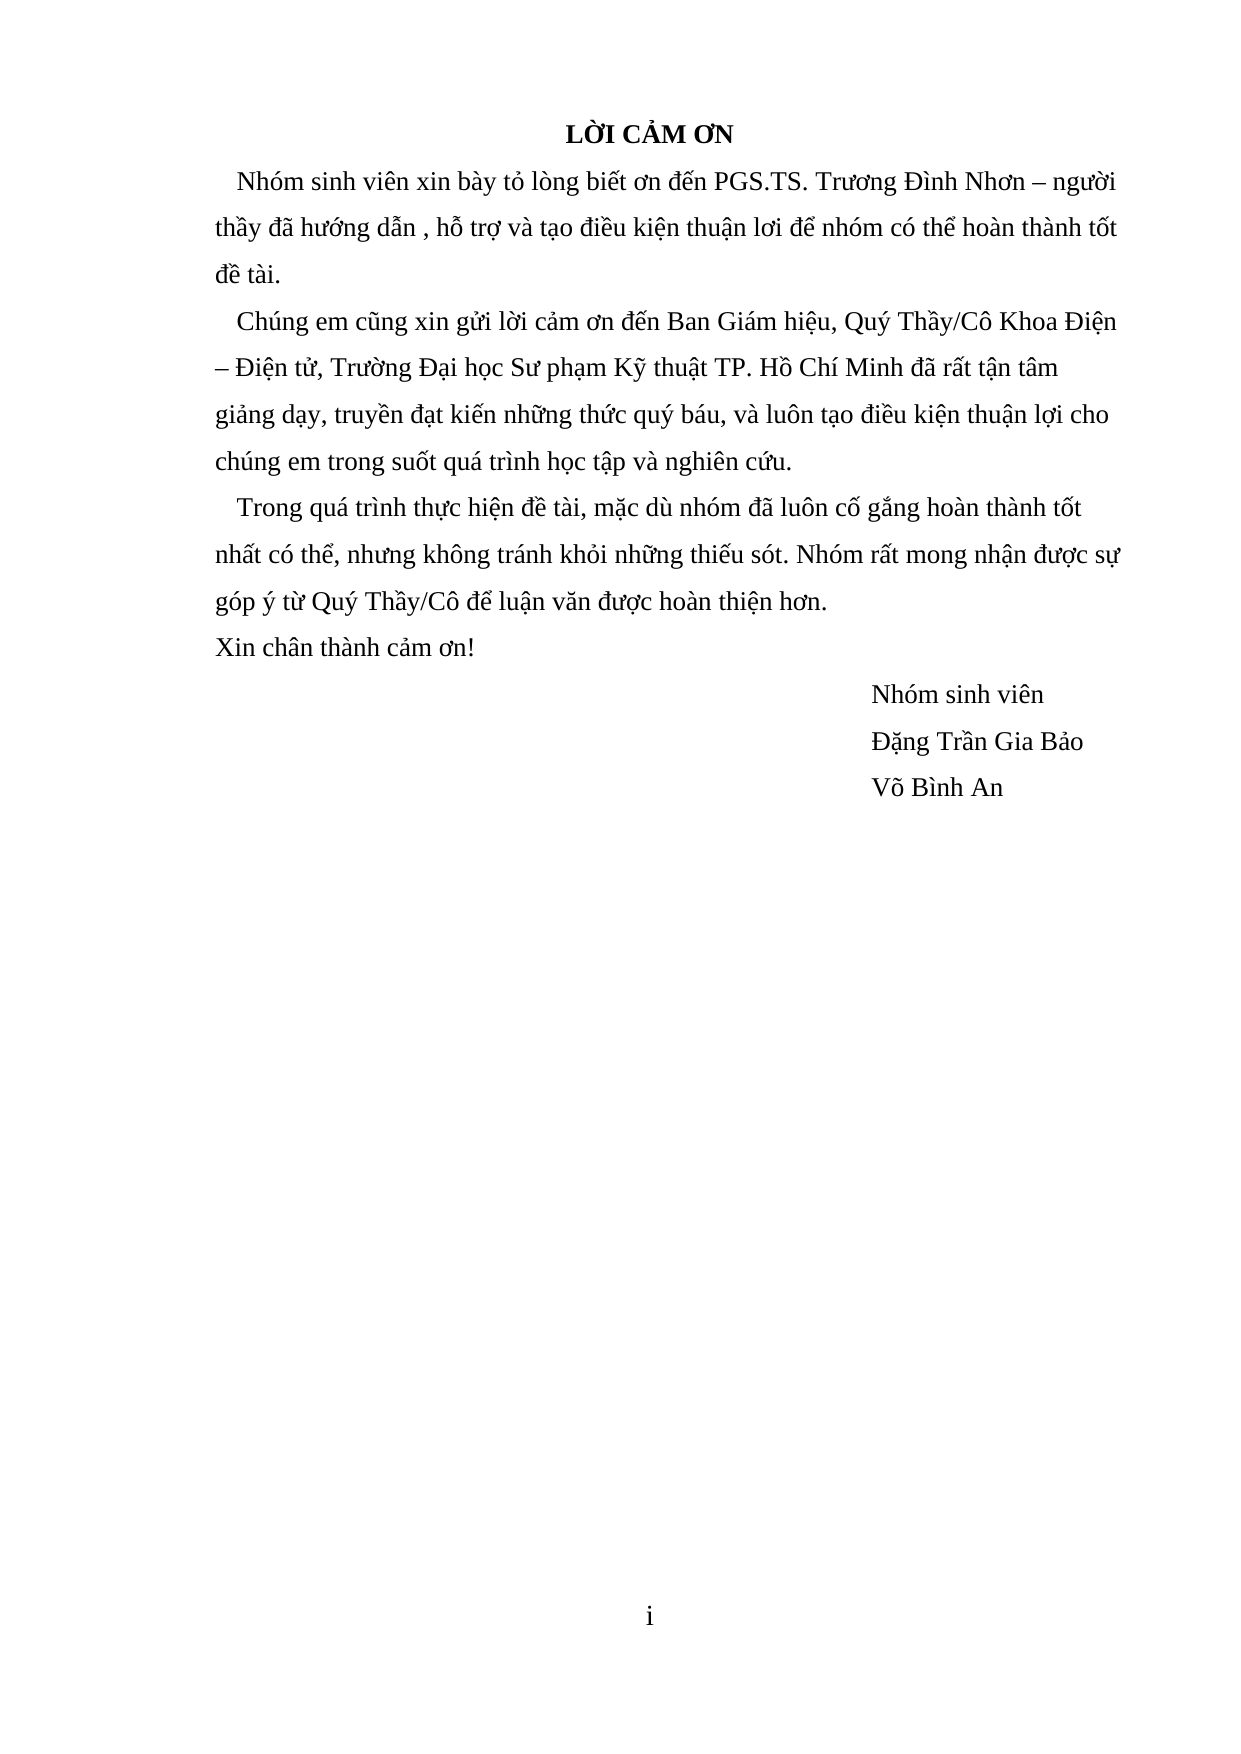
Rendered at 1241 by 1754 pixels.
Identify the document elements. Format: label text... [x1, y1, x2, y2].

text Đặng Trần Gia Bảo [871, 725, 1122, 756]
text Nhóm sinh viên [871, 678, 1122, 709]
text Chúng em cũng xin gửi lời cảm ơn đến Ban Giám hiệu, Quý Thầy/Cô Khoa Điện – Điện tử, Trường Đại học Sư phạm Kỹ thuật TP. Hồ Chí Minh đã rất tận tâm giảng dạy, truyền đạt kiến những thức quý báu, và luôn tạo điều kiện thuận lợi cho chúng em trong suốt quá trình học tập và nghiên cứu. [215, 305, 1122, 476]
text Võ Bình An [871, 771, 1122, 803]
subtitle LỜI CẢM ƠN [177, 118, 1122, 149]
text Trong quá trình thực hiện đề tài, mặc dù nhóm đã luôn cố gắng hoàn thành tốt nhất có thể, nhưng không tránh khỏi những thiếu sót. Nhóm rất mong nhận được sự góp ý từ Quý Thầy/Cô để luận văn được hoàn thiện hơn. [215, 491, 1122, 616]
text Xin chân thành cảm ơn! [215, 631, 1122, 663]
text Nhóm sinh viên xin bày tỏ lòng biết ơn đến PGS.TS. Trương Đình Nhơn – người thầy đã hướng dẫn , hỗ trợ và tạo điều kiện thuận lơi để nhóm có thể hoàn thành tốt đề tài. [215, 165, 1122, 289]
